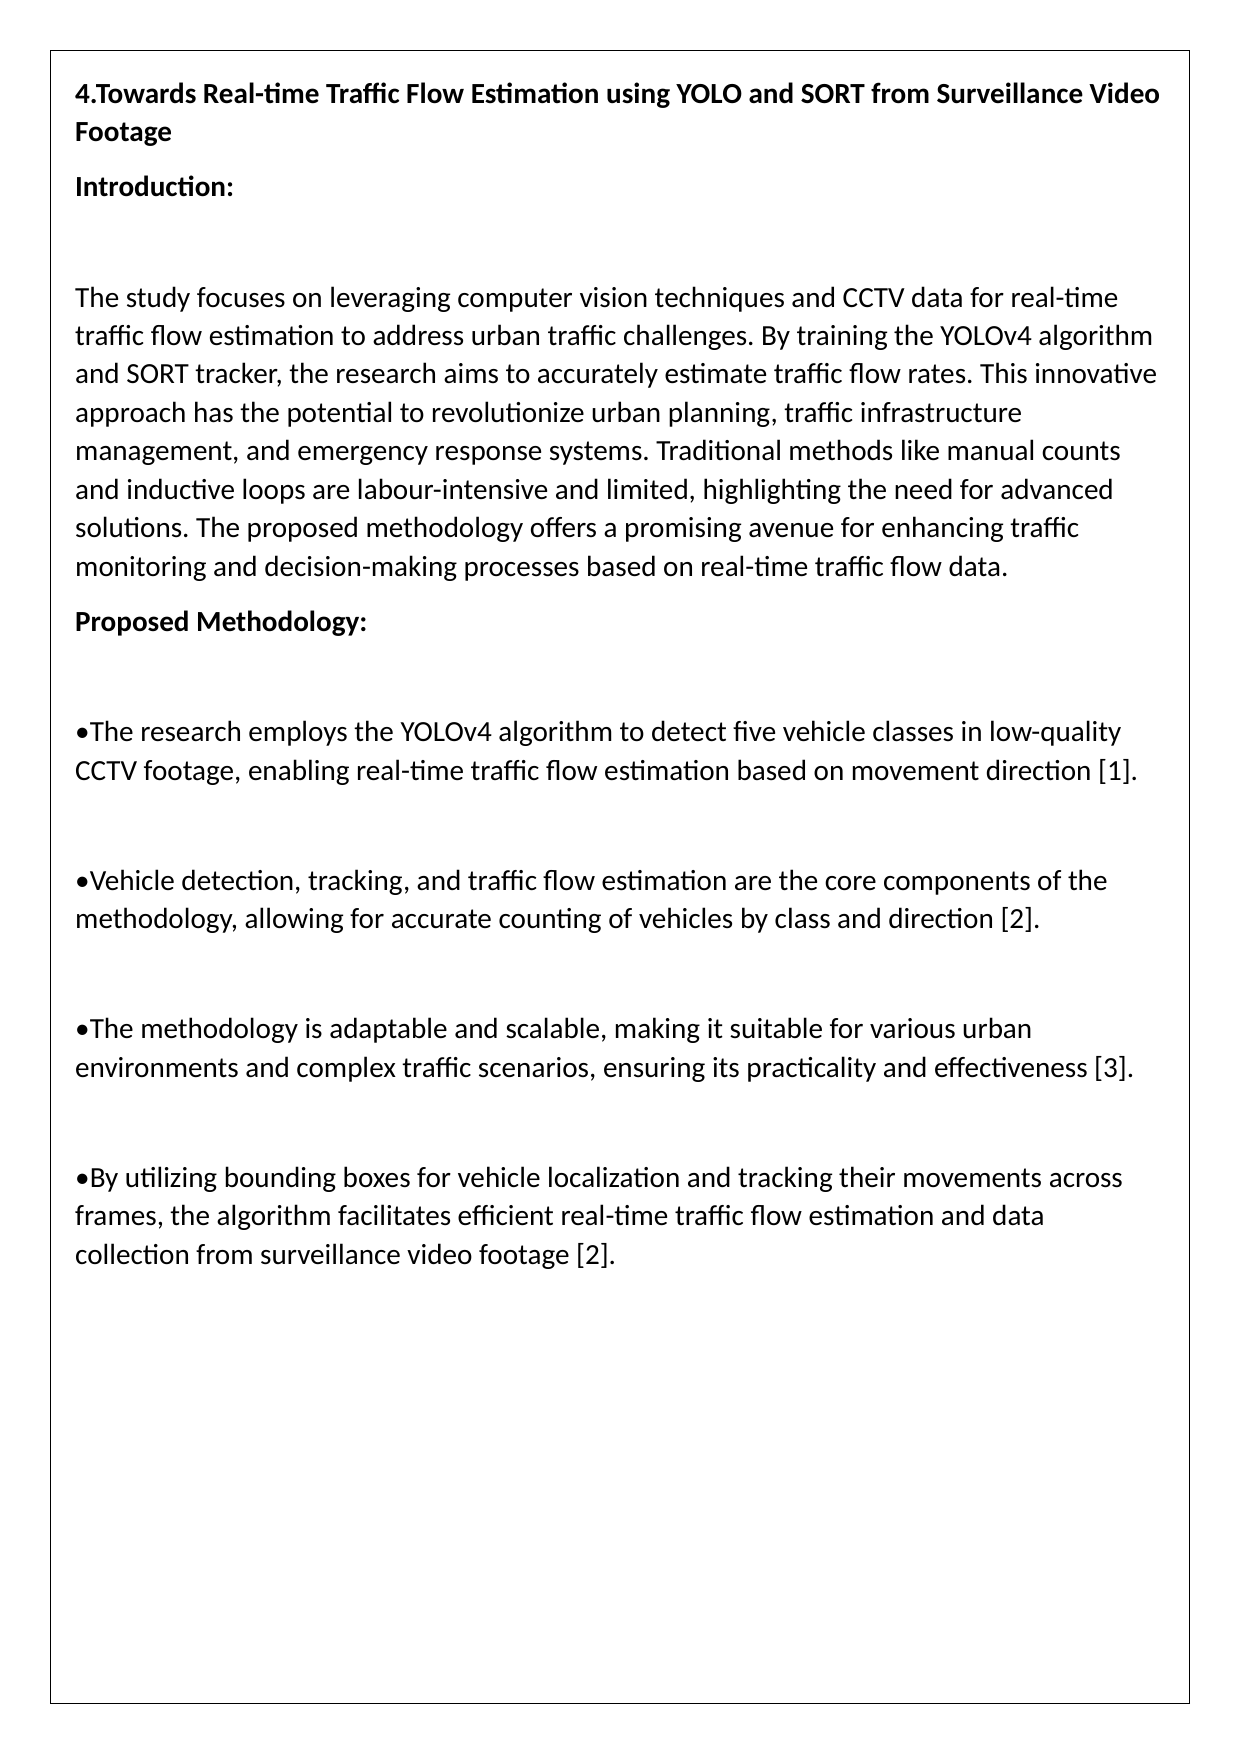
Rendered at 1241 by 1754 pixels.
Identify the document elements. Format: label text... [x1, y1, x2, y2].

text Introduction: [75, 168, 1165, 204]
text The study focuses on leveraging computer vision techniques and CCTV data for real-time traffic flow estimation to address urban traffic challenges. By training the YOLOv4 algorithm and SORT tracker, the research aims to accurately estimate traffic flow rates. This innovative approach has the potential to revolutionize urban planning, traffic infrastructure management, and emergency response systems. Traditional methods like manual counts and inductive loops are labour-intensive and limited, highlighting the need for advanced solutions. The proposed methodology offers a promising avenue for enhancing traffic monitoring and decision-making processes based on real-time traffic flow data. [75, 279, 1165, 583]
text •The research employs the YOLOv4 algorithm to detect five vehicle classes in low-quality CCTV footage, enabling real-time traffic flow estimation based on movement direction [1]. [75, 713, 1165, 787]
text Proposed Methodology: [75, 603, 1165, 638]
text •The methodology is adaptable and scalable, making it suitable for various urban environments and complex traffic scenarios, ensuring its practicality and effectiveness [3]. [75, 1010, 1165, 1084]
text 4.Towards Real-time Traffic Flow Estimation using YOLO and SORT from Surveillance Video Footage [75, 75, 1165, 149]
text •Vehicle detection, tracking, and traffic flow estimation are the core components of the methodology, allowing for accurate counting of vehicles by class and direction [2]. [75, 862, 1165, 936]
text •By utilizing bounding boxes for vehicle localization and tracking their movements across frames, the algorithm facilitates efficient real-time traffic flow estimation and data collection from surveillance video footage [2]. [75, 1159, 1165, 1272]
